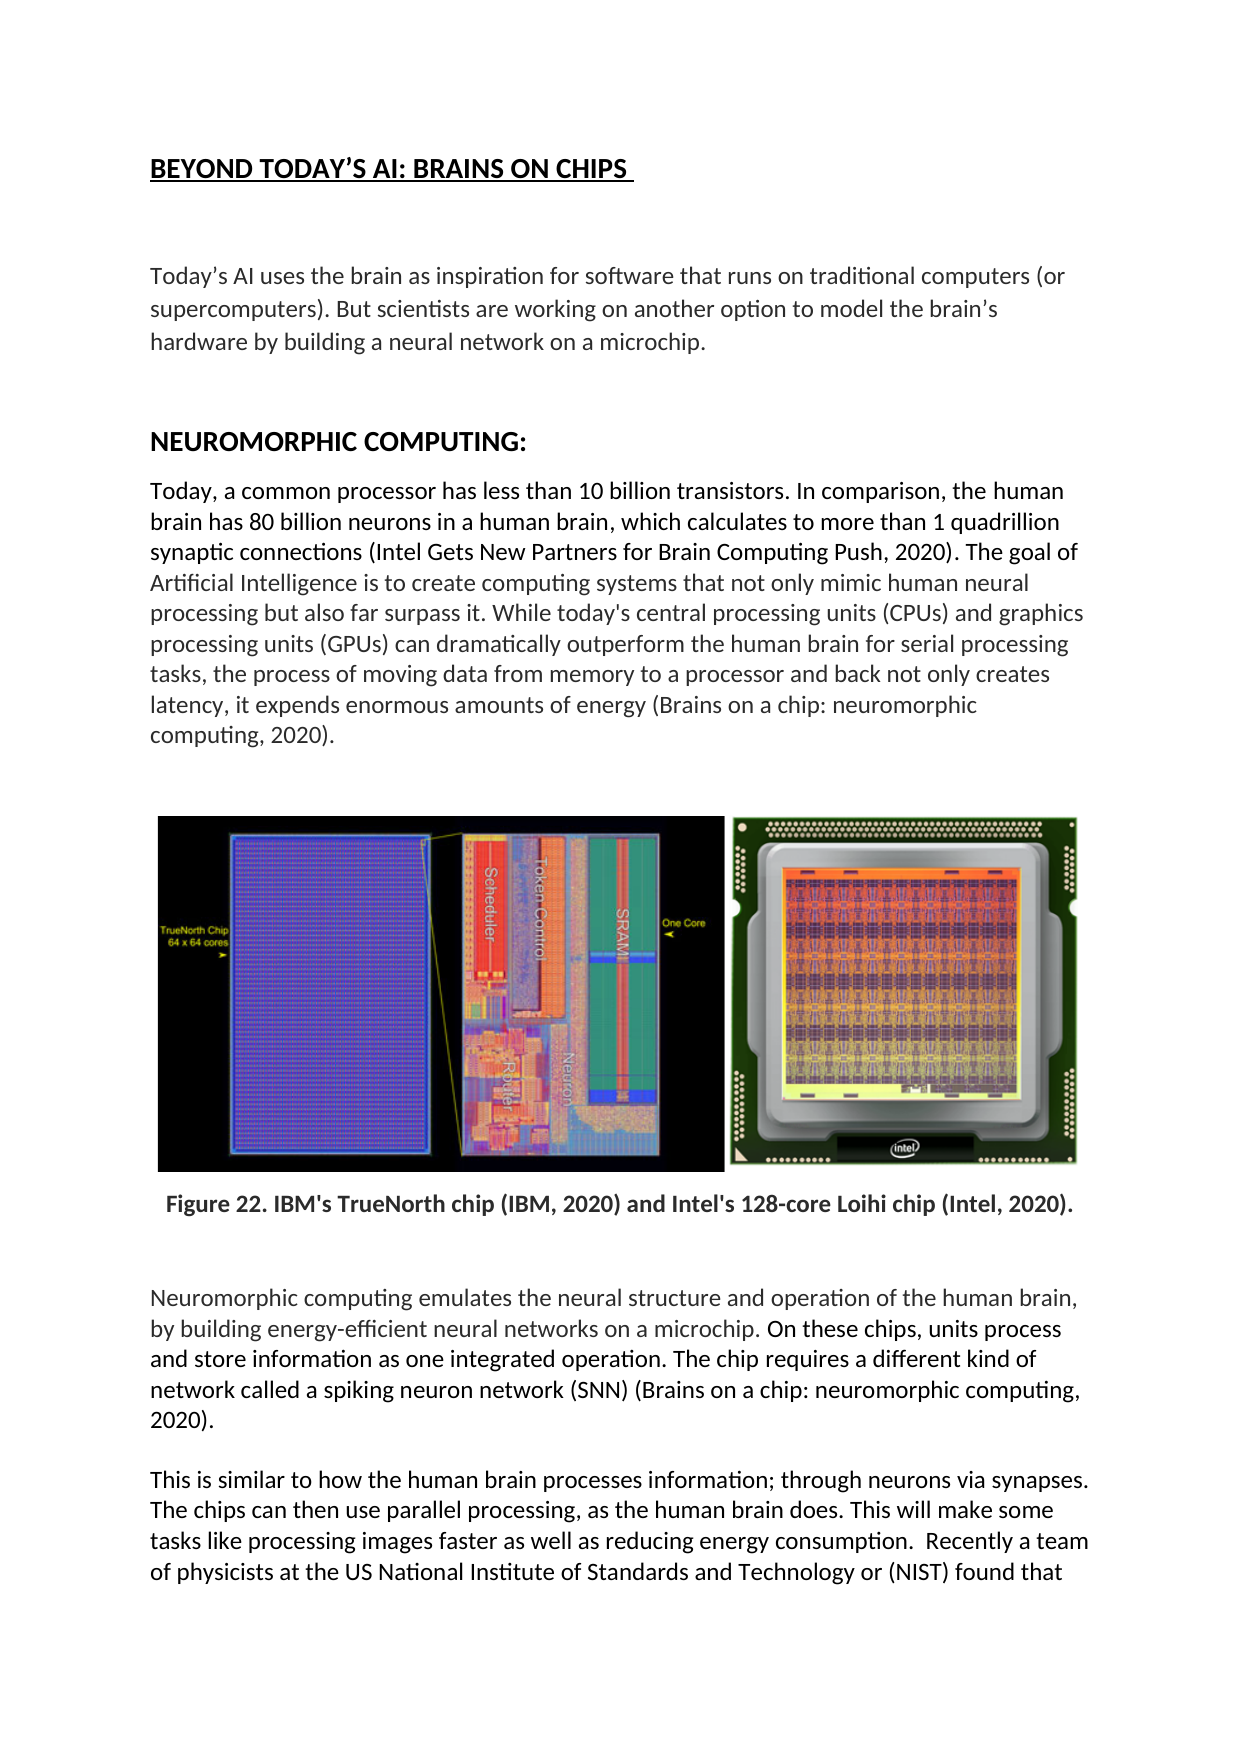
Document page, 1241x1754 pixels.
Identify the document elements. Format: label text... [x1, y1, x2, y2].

picture [157, 813, 1083, 1172]
text Figure 22. IBM's TrueNorth chip (IBM, 2020) and Intel's 128-core Loihi chip (Intel, 2020). [150, 1188, 1090, 1218]
text Today’s AI uses the brain as inspiration for software that runs on traditional computers (or supercomputers). But scientists are working on another option to model the brain’s hardware by building a neural network on a microchip. [150, 260, 1090, 357]
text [150, 1464, 1090, 1586]
text NEUROMORPHIC COMPUTING: [150, 423, 1090, 458]
text Today, a common processor has less than 10 billion transistors. In comparison, the human brain has 80 billion neurons in a human brain, which calculates to more than 1 quadrillion synaptic connections (Intel Gets New Partners for Brain Computing Push, 2020). The goal of Artificial Intelligence is to create computing systems that not only mimic human neural processing but also far surpass it. While today's central processing units (CPUs) and graphics processing units (GPUs) can dramatically outperform the human brain for serial processing tasks, the process of moving data from memory to a processor and back not only creates latency, it expends enormous amounts of energy (Brains on a chip: neuromorphic computing, 2020). [150, 475, 1090, 750]
text Neuromorphic computing emulates the neural structure and operation of the human brain, by building energy-efficient neural networks on a microchip. On these chips, units process and store information as one integrated operation. The chip requires a different kind of network called a spiking neuron network (SNN) (Brains on a chip: neuromorphic computing, 2020). [150, 1282, 1090, 1435]
text BEYOND TODAY’S AI: BRAINS ON CHIPS [150, 150, 1090, 186]
